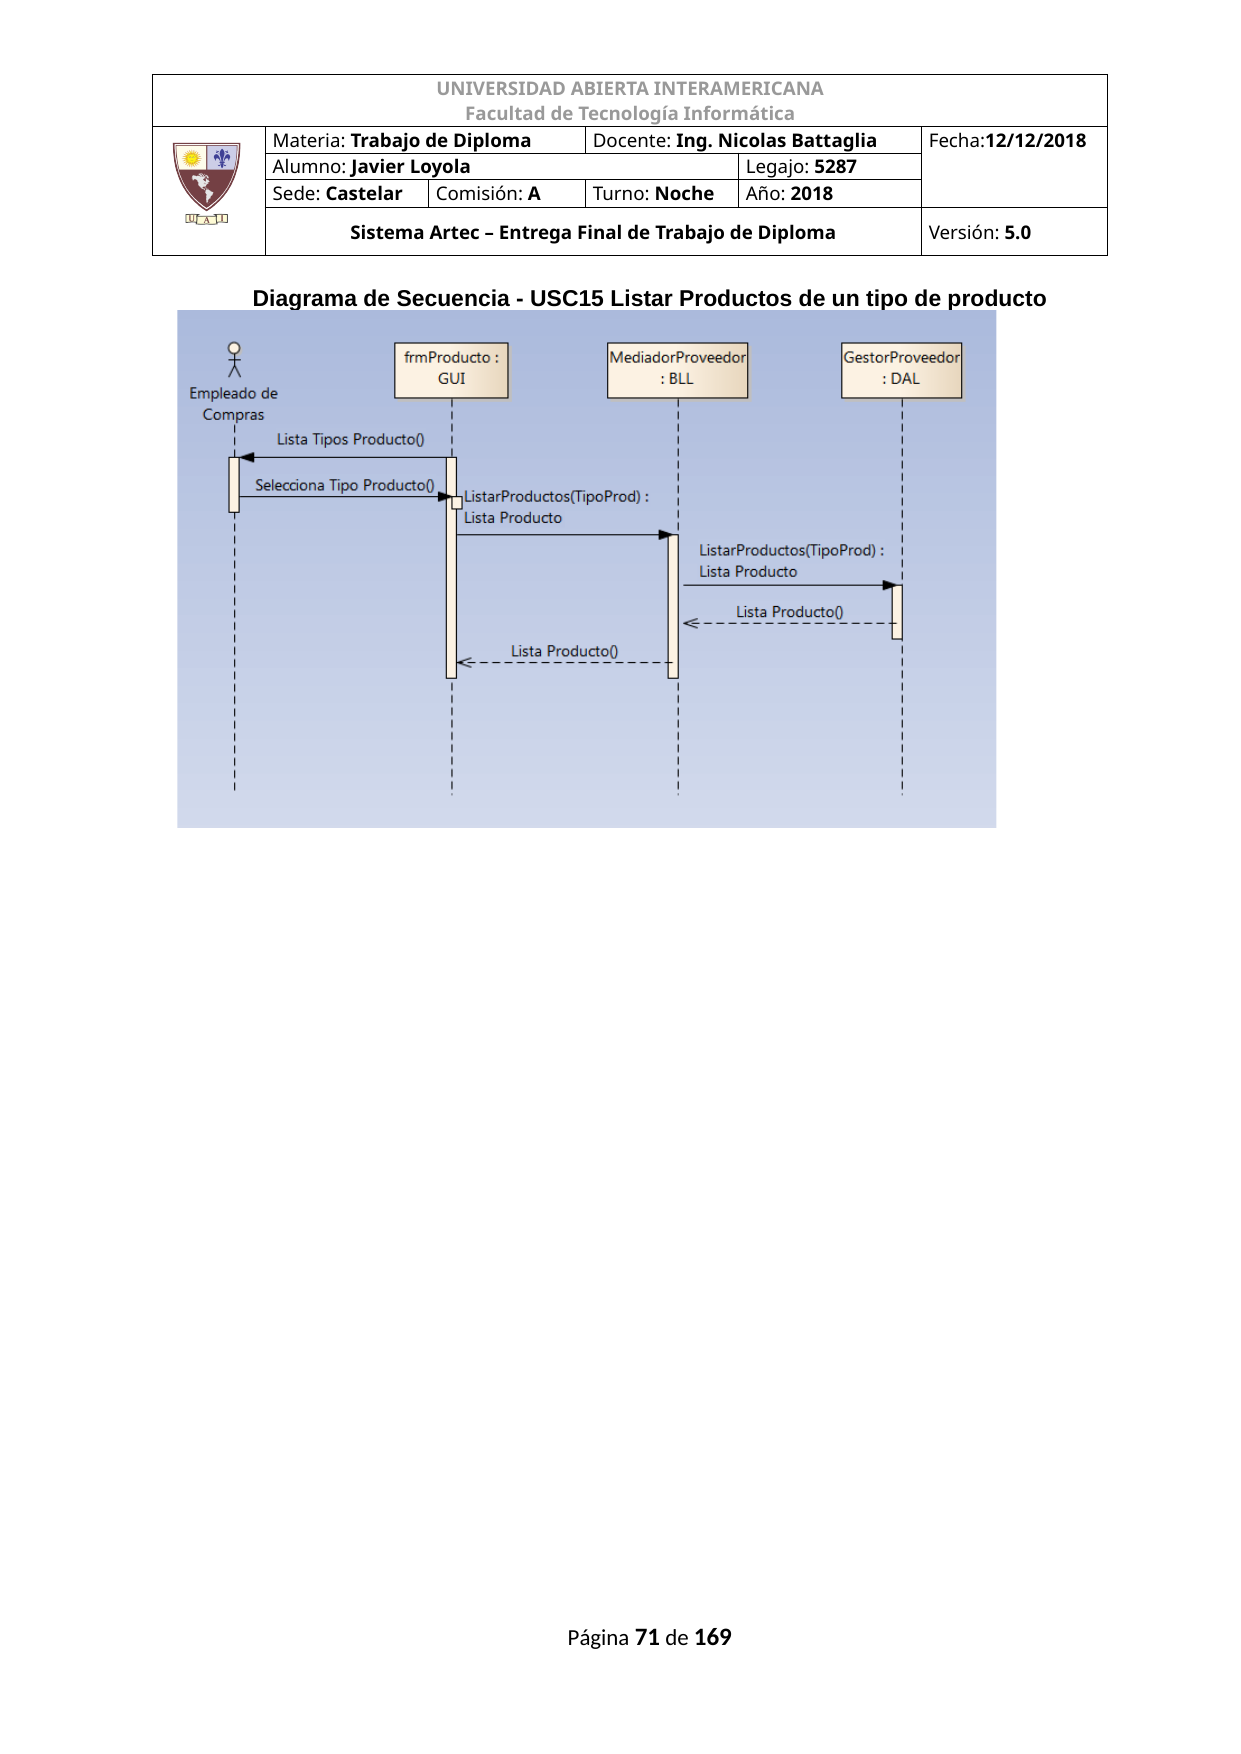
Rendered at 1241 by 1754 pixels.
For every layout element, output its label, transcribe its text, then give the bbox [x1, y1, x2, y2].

text Diagrama de Secuencia - USC15 Listar Productos de un tipo de producto [177, 284, 1122, 311]
picture [157, 136, 257, 228]
picture [177, 310, 997, 828]
